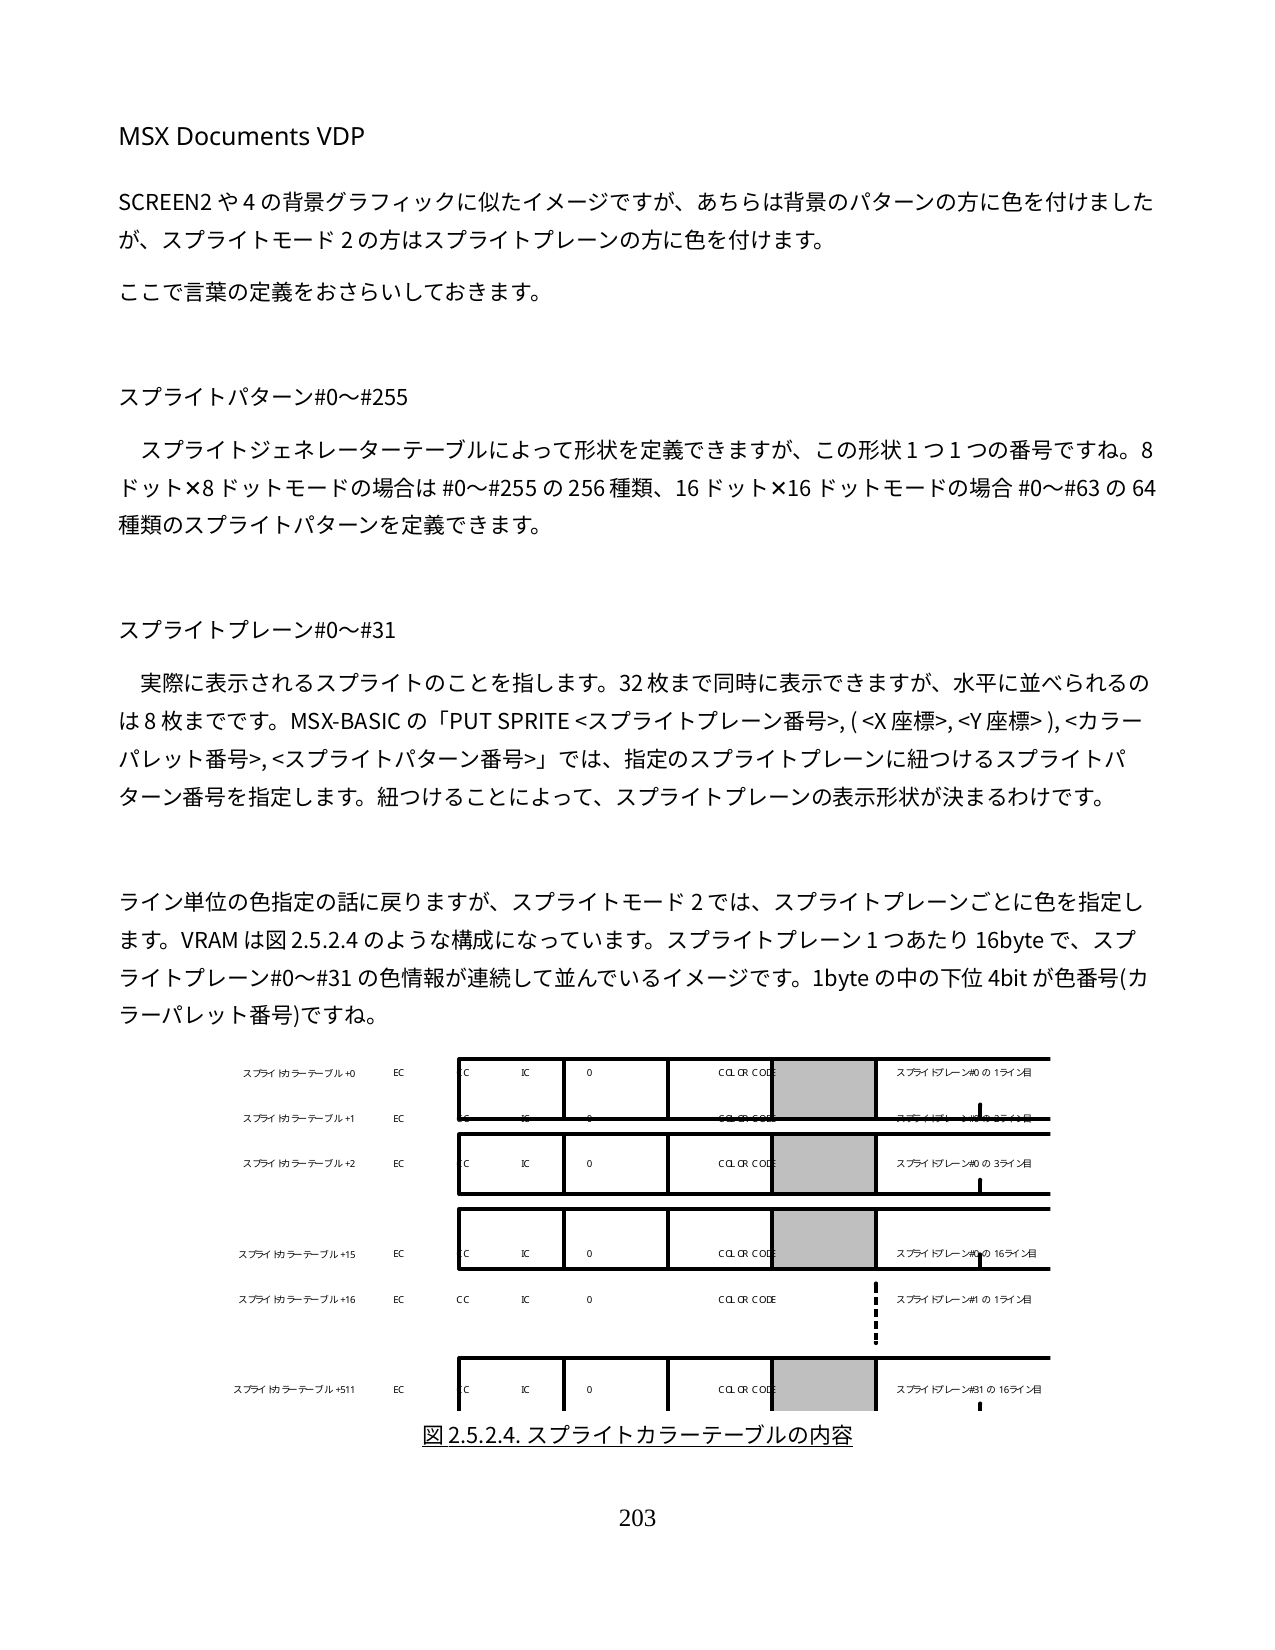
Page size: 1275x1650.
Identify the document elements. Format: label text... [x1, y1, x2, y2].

text スプライトジェネレーターテーブルによって形状を定義できますが、この形状1つ1つの番号ですね。8ドット✕8ドットモードの場合は #0～#255 の 256種類、16ドット✕16ドットモードの場合 #0～#63 の64種類のスプライトパターンを定義できます。 [118, 433, 1157, 540]
text SCREEN2や4の背景グラフィックに似たイメージですが、あちらは背景のパターンの方に色を付けましたが、スプライトモード2の方はスプライトプレーンの方に色を付けます。 [118, 185, 1157, 254]
text 図2.5.2.4. スプライトカラーテーブルの内容 [118, 1418, 1157, 1450]
text スプライトパターン#0～#255 [118, 380, 1157, 412]
text ライン単位の色指定の話に戻りますが、スプライトモード2では、スプライトプレーンごとに色を指定します。VRAMは図2.5.2.4 のような構成になっています。スプライトプレーン1つあたり 16byte で、スプライトプレーン#0～#31 の色情報が連続して並んでいるイメージです。1byteの中の下位4bitが色番号(カラーパレット番号)ですね。 [118, 885, 1157, 1030]
text スプライトプレーン#0～#31 [118, 613, 1157, 645]
text 実際に表示されるスプライトのことを指します。32枚まで同時に表示できますが、水平に並べられるのは8枚までです。MSX-BASICの「PUT SPRITE <スプライトプレーン番号>, ( <X座標>, <Y座標> ), <カラーパレット番号>, <スプライトパターン番号>」では、指定のスプライトプレーンに紐つけるスプライトパターン番号を指定します。紐つけることによって、スプライトプレーンの表示形状が決まるわけです。 [118, 666, 1157, 811]
text ここで言葉の定義をおさらいしておきます。 [118, 275, 1157, 307]
